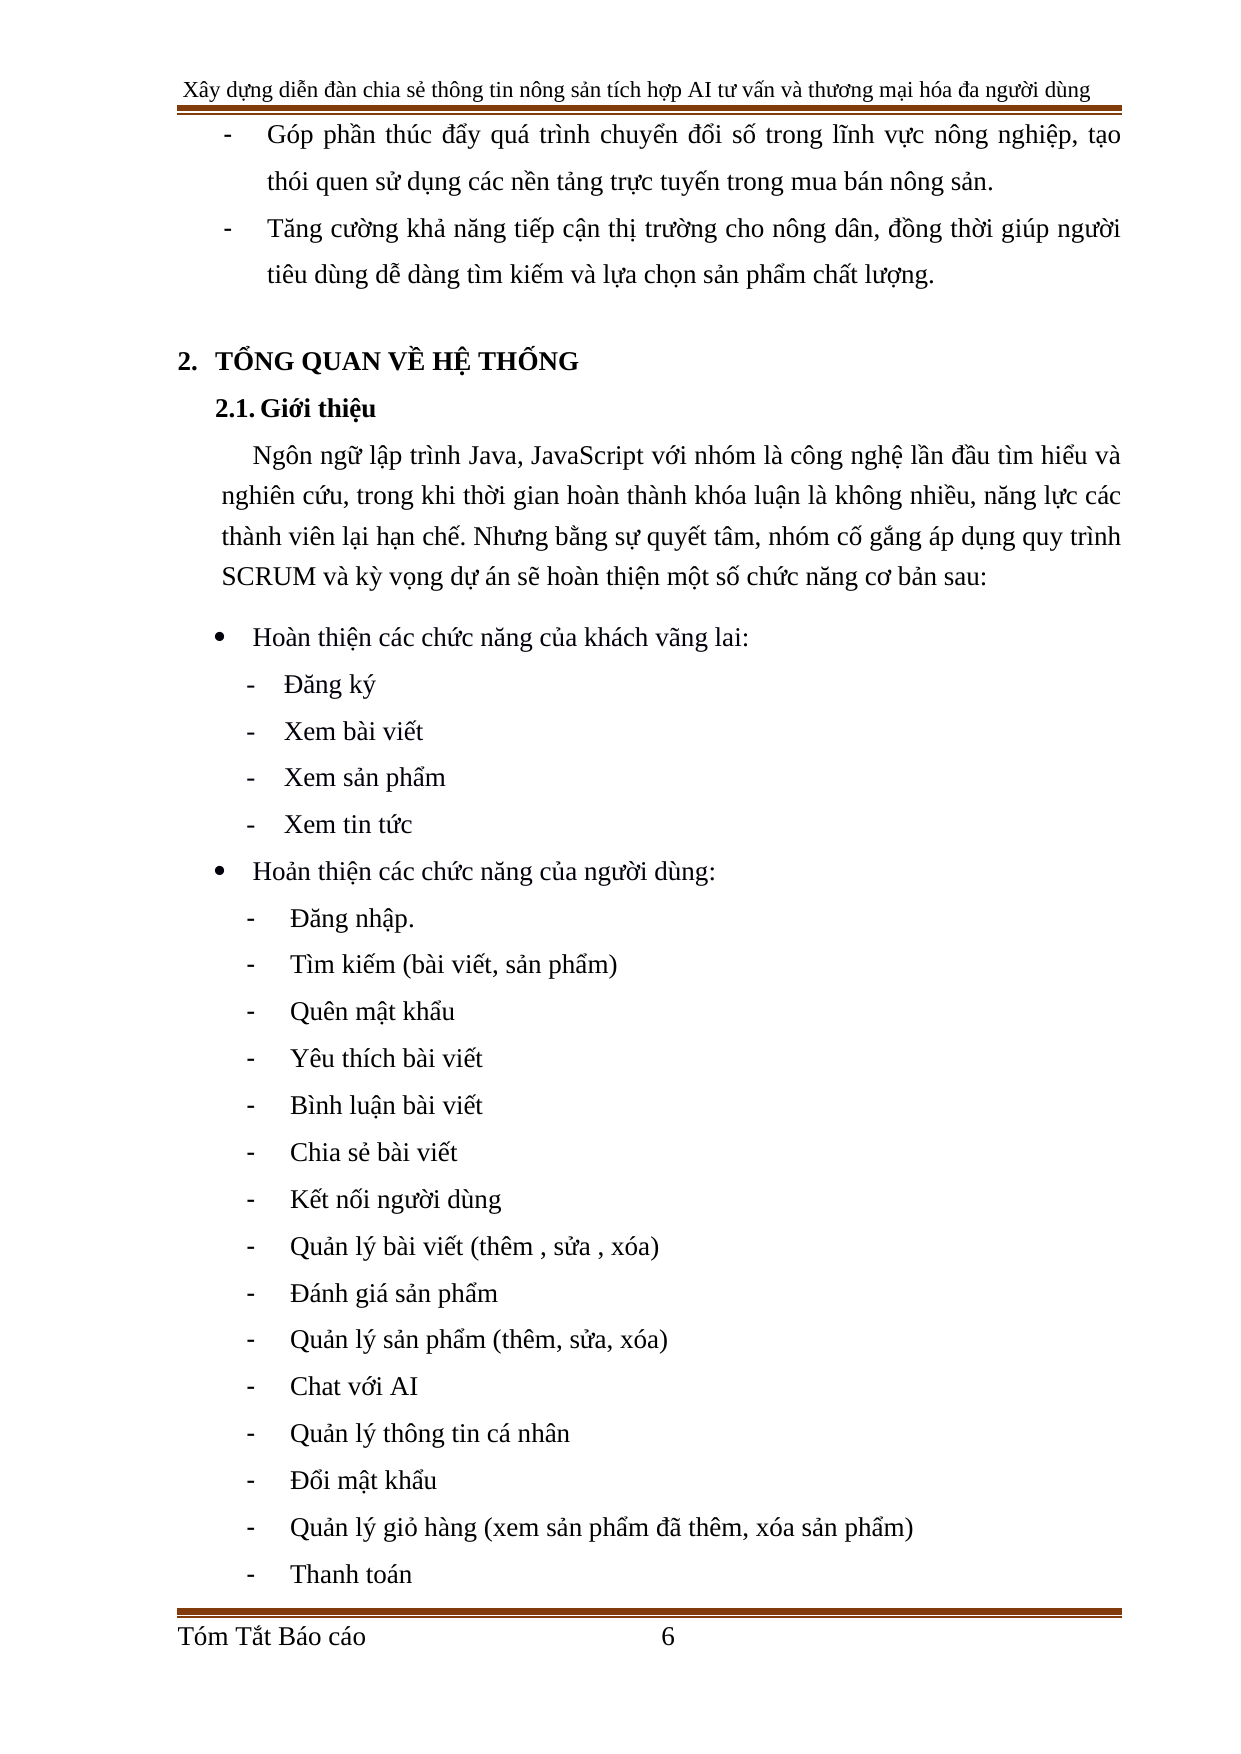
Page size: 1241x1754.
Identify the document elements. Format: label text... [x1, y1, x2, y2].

list Tìm kiếm (bài viết, sản phẩm) [246, 948, 1122, 980]
list Hoản thiện các chức năng của người dùng: [215, 855, 1122, 886]
list Quên mật khẩu [246, 995, 1122, 1027]
list Xem sản phẩm [246, 761, 1122, 793]
list Đổi mật khẩu [246, 1464, 1122, 1495]
list Hoàn thiện các chức năng của khách vãng lai: [215, 621, 1122, 652]
list Quản lý giỏ hàng (xem sản phẩm đã thêm, xóa sản phẩm) [246, 1511, 1122, 1542]
list Quản lý bài viết (thêm , sửa , xóa) [246, 1230, 1122, 1261]
list Xem bài viết [246, 715, 1122, 746]
list Bình luận bài viết [246, 1089, 1122, 1120]
list Thanh toán [246, 1558, 1122, 1589]
list Giới thiệu [215, 392, 1122, 423]
list Kết nối người dùng [246, 1183, 1122, 1214]
list Chat với AI [246, 1370, 1122, 1402]
list Đăng nhập. [246, 902, 1122, 933]
list Yêu thích bài viết [246, 1042, 1122, 1073]
list Đánh giá sản phẩm [246, 1277, 1122, 1308]
text Ngôn ngữ lập trình Java, JavaScript với nhóm là công nghệ lần đầu tìm hiểu và nghiên cứu, trong khi thời gian hoàn thành khóa luận là không nhiều, năng lực các thành viên lại hạn chế. Nhưng bằng sự quyết tâm, nhóm cố gắng áp dụng quy trình SCRUM và kỳ vọng dự án sẽ hoàn thiện một số chức năng cơ bản sau: [221, 439, 1122, 591]
list Góp phần thúc đẩy quá trình chuyển đổi số trong lĩnh vực nông nghiệp, tạo thói quen sử dụng các nền tảng trực tuyến trong mua bán nông sản. [223, 118, 1122, 196]
list Xem tin tức [246, 808, 1122, 839]
list Đăng ký [246, 668, 1122, 699]
list Chia sẻ bài viết [246, 1136, 1122, 1167]
list Quản lý thông tin cá nhân [246, 1417, 1122, 1448]
list Quản lý sản phẩm (thêm, sửa, xóa) [246, 1323, 1122, 1355]
list Tăng cường khả năng tiếp cận thị trường cho nông dân, đồng thời giúp người tiêu dùng dễ dàng tìm kiếm và lựa chọn sản phẩm chất lượng. [223, 212, 1122, 289]
list TỔNG QUAN VỀ HỆ THỐNG [177, 345, 1122, 377]
